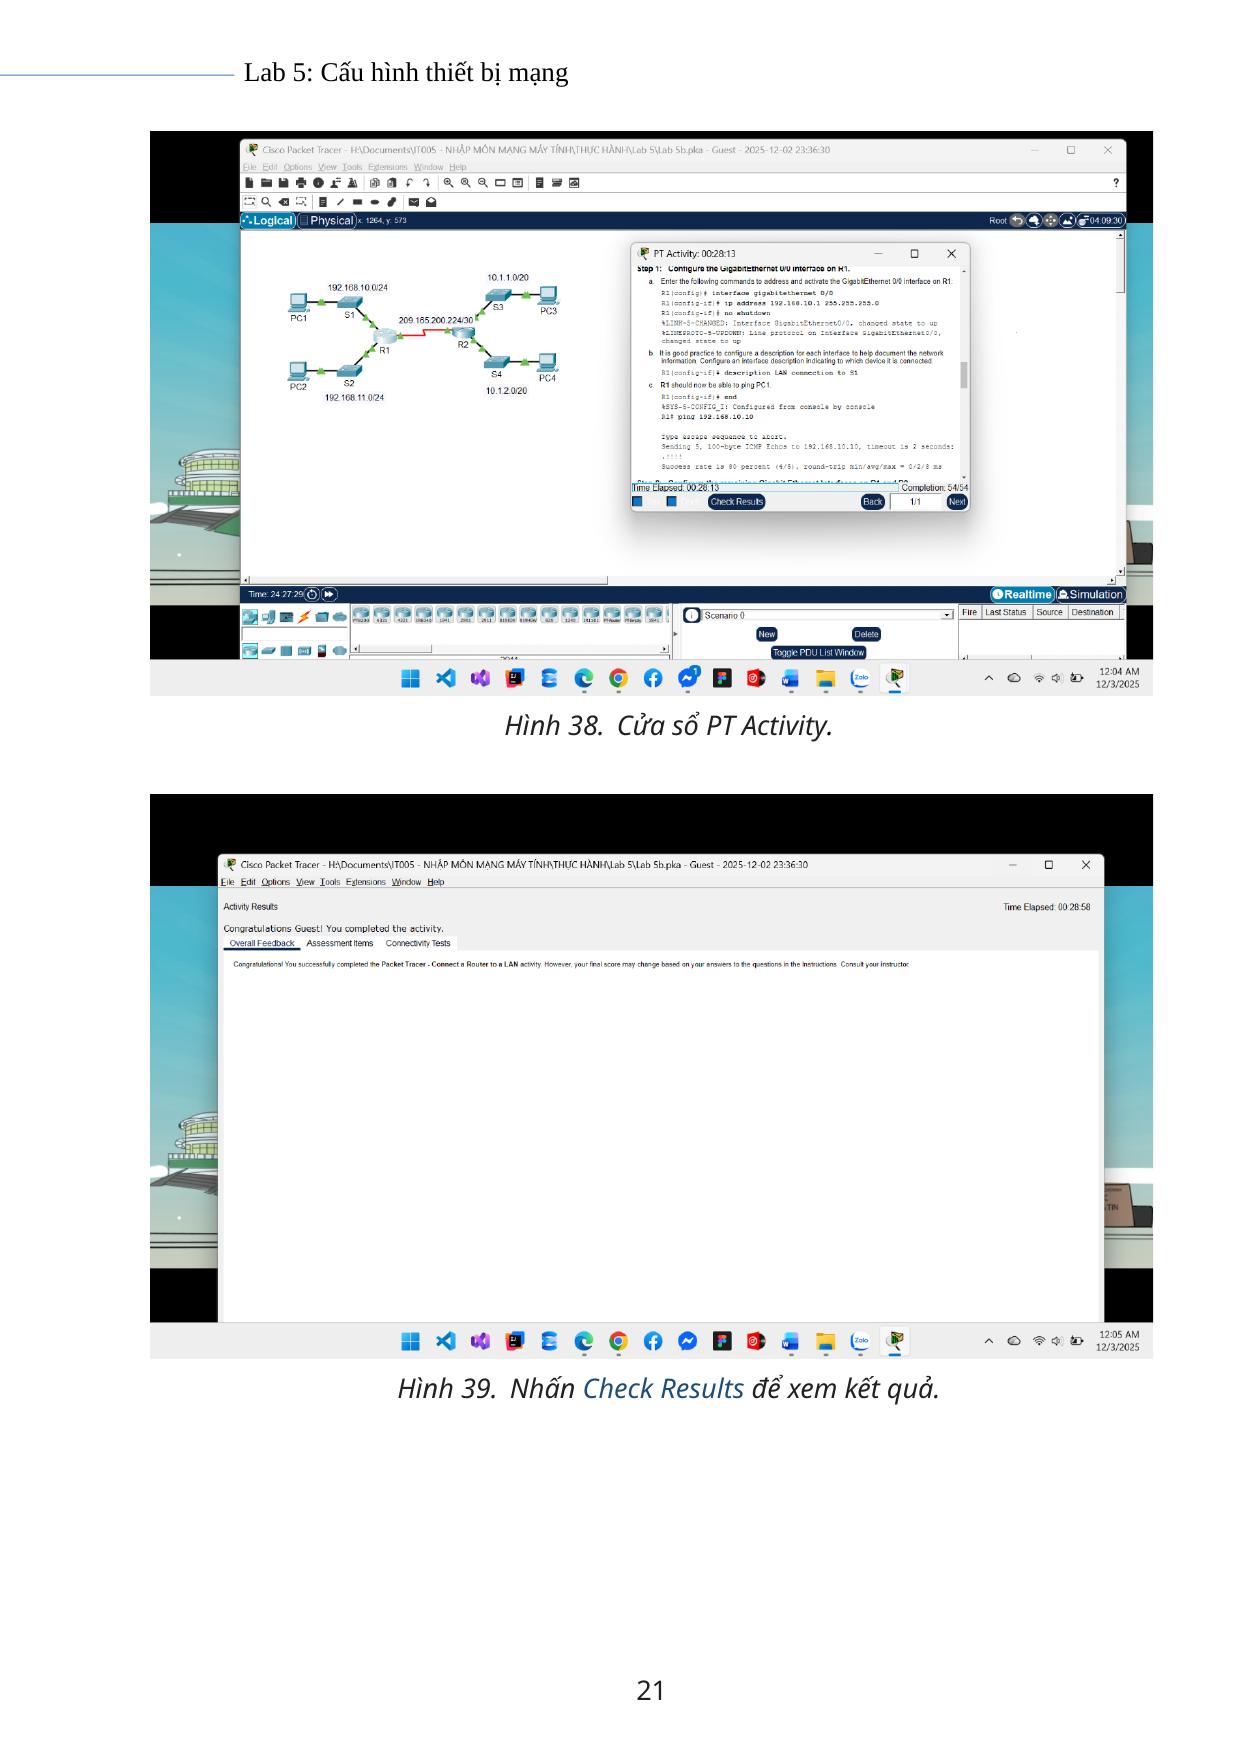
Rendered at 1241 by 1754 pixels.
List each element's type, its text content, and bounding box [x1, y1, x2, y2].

picture [150, 794, 1154, 1359]
text Nhấn Check Results để xem kết quả. [187, 1370, 1153, 1407]
text Cửa sổ PT Activity. [187, 706, 1153, 743]
picture [150, 131, 1154, 696]
